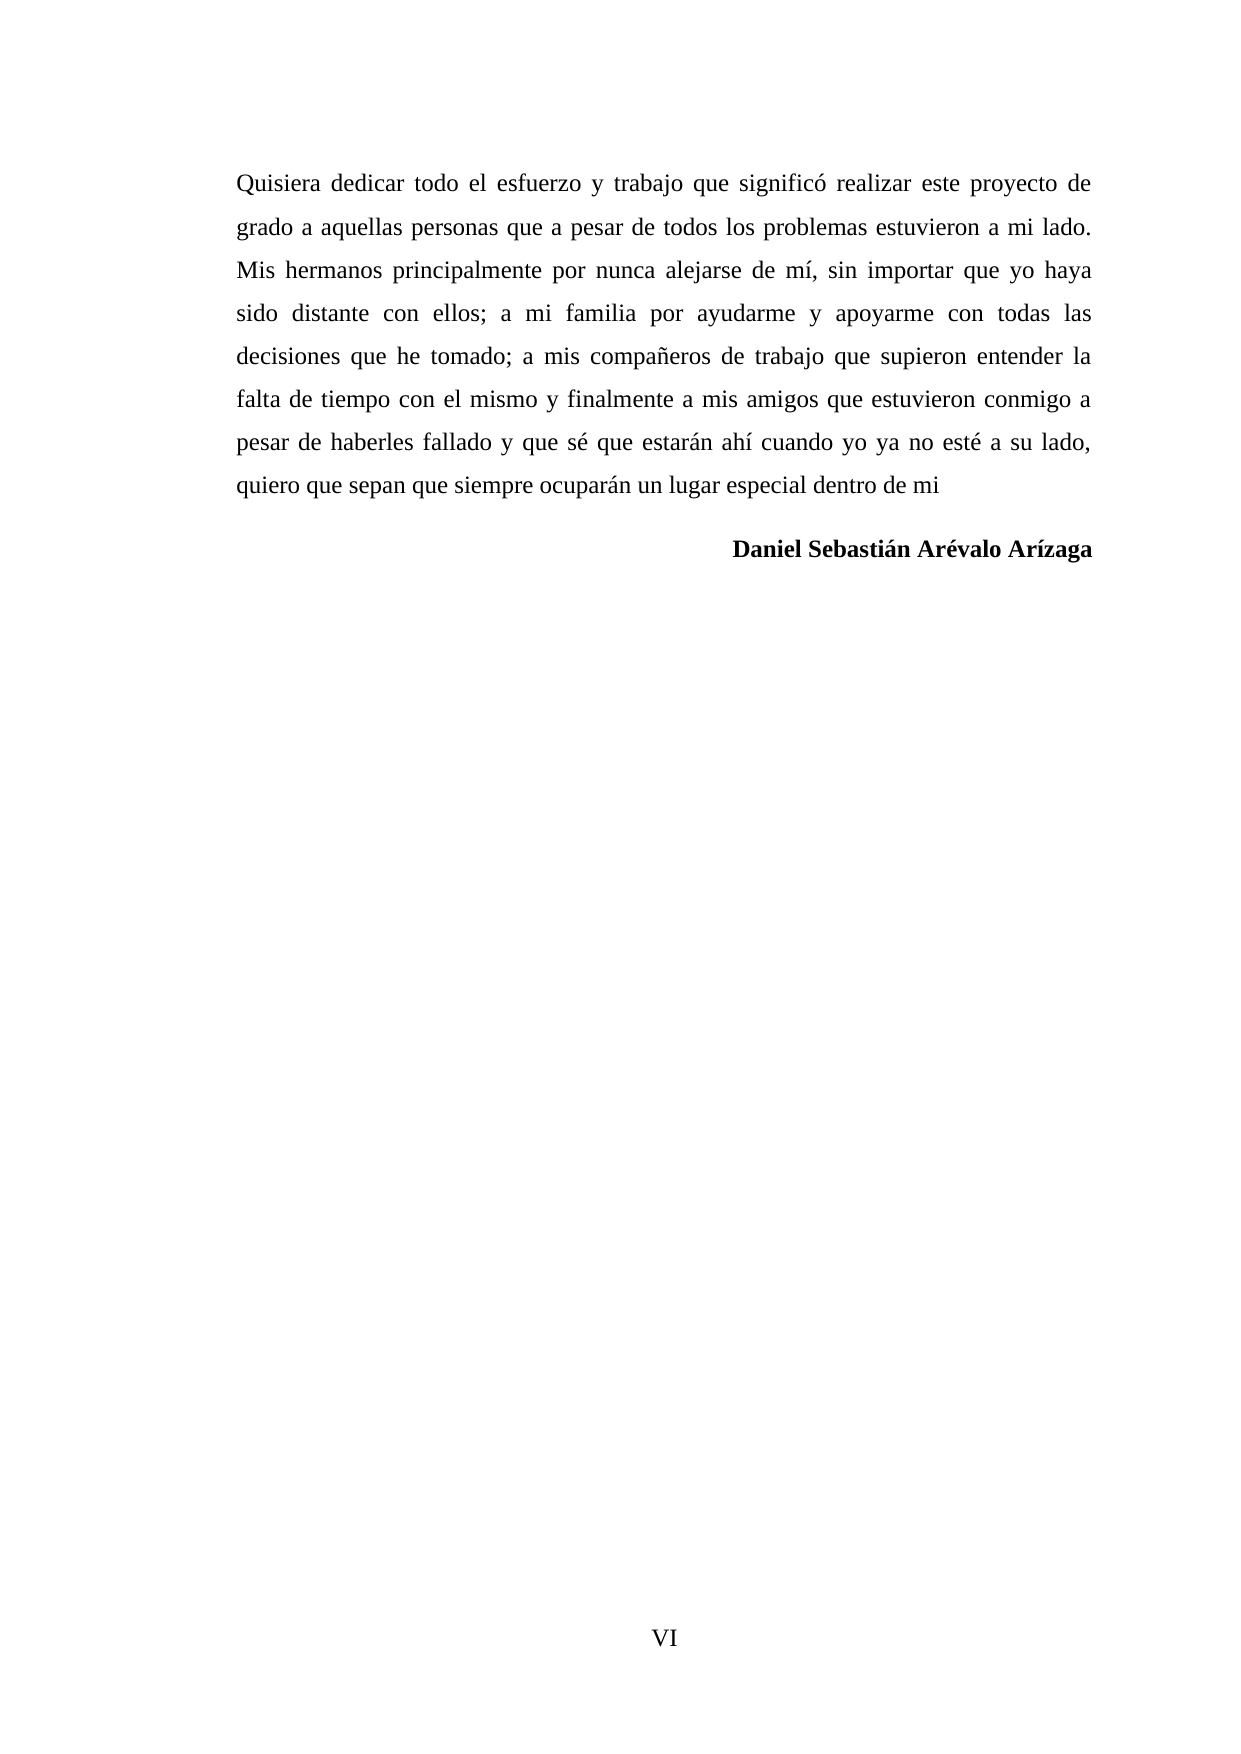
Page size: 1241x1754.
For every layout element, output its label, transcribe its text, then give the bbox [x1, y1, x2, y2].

text Quisiera dedicar todo el esfuerzo y trabajo que significó realizar este proyecto de grado a aquellas personas que a pesar de todos los problemas estuvieron a mi lado. Mis hermanos principalmente por nunca alejarse de mí, sin importar que yo haya sido distante con ellos; a mi familia por ayudarme y apoyarme con todas las decisiones que he tomado; a mis compañeros de trabajo que supieron entender la falta de tiempo con el mismo y finalmente a mis amigos que estuvieron conmigo a pesar de haberles fallado y que sé que estarán ahí cuando yo ya no esté a su lado, quiero que sepan que siempre ocuparán un lugar especial dentro de mi [236, 168, 1092, 499]
text Daniel Sebastián Arévalo Arízaga [236, 534, 1092, 563]
